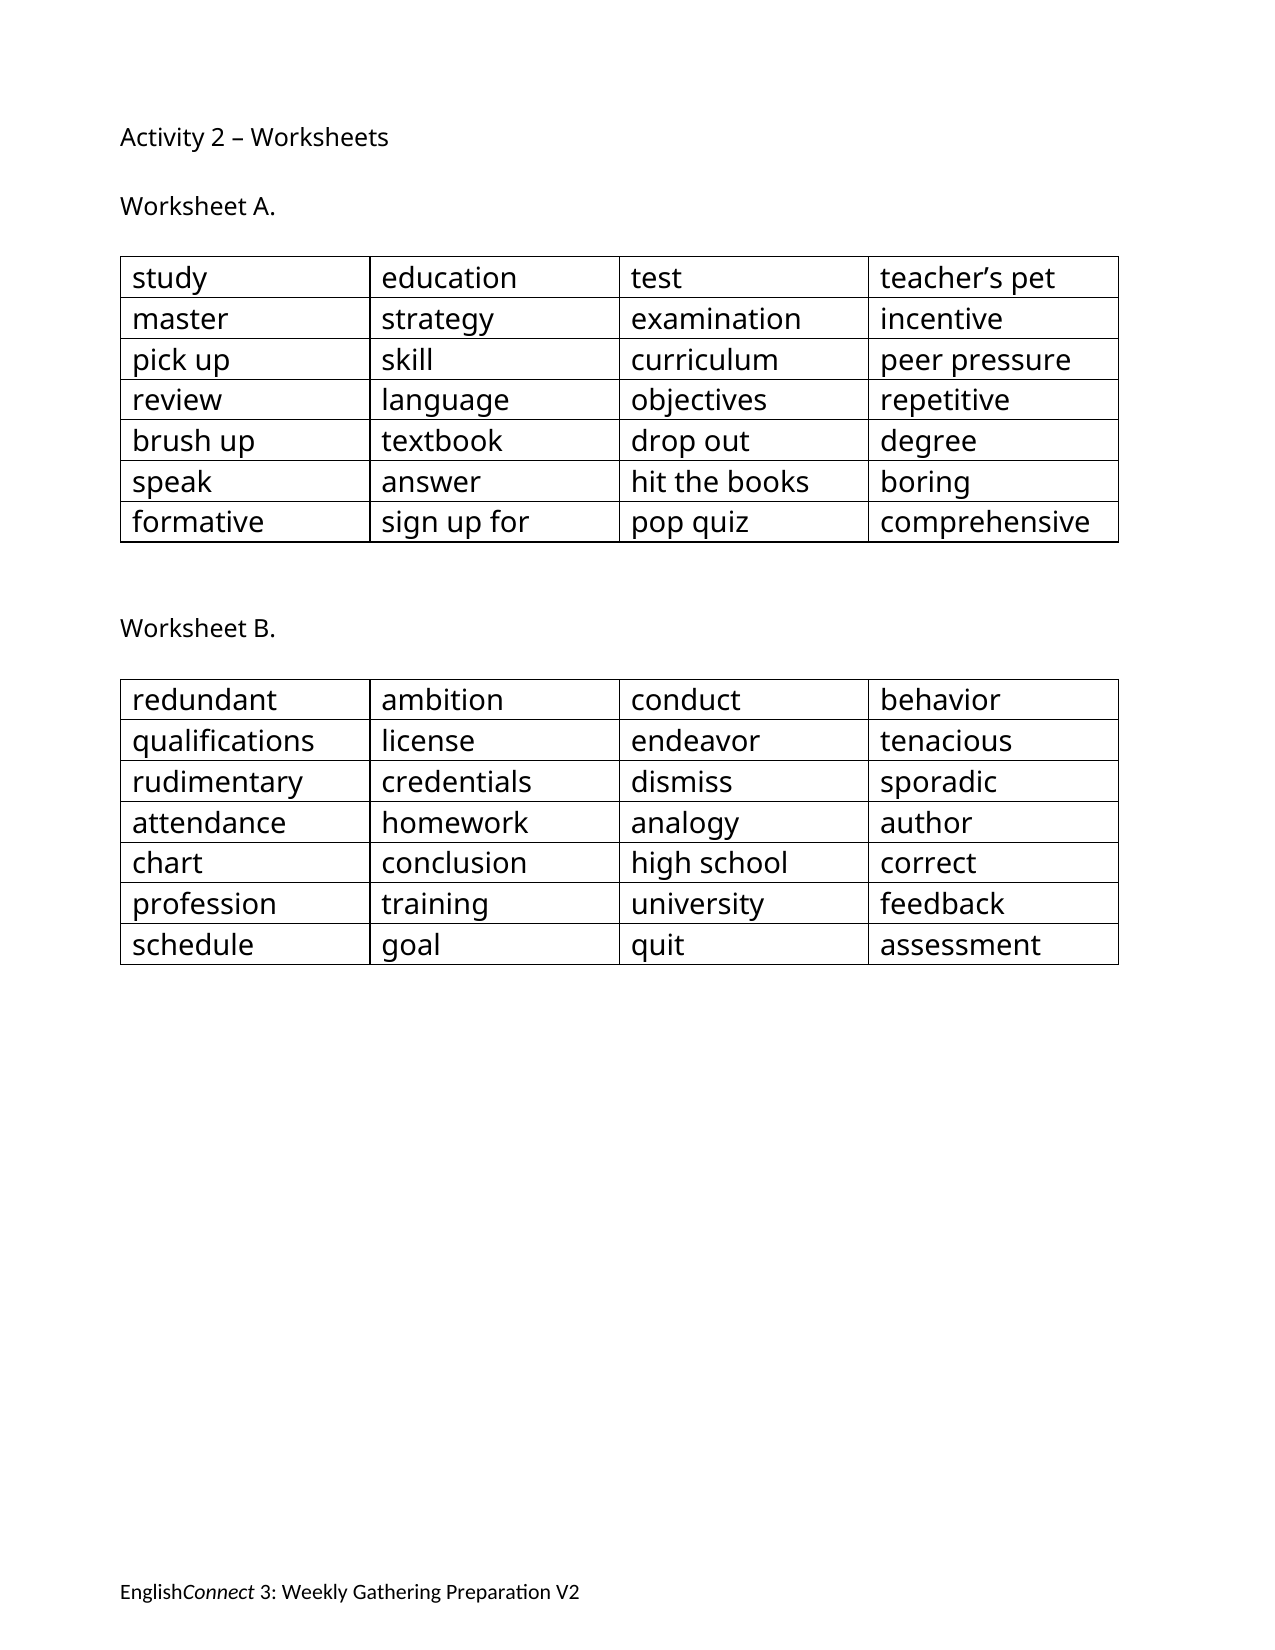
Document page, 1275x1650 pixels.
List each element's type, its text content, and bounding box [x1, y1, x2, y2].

table_cell drop out [620, 420, 868, 460]
table_cell license [371, 720, 619, 760]
table_cell strategy [371, 298, 619, 338]
table_cell goal [371, 924, 619, 964]
table_cell attendance [121, 802, 369, 842]
table_cell review [121, 380, 369, 419]
table_cell examination [620, 298, 868, 338]
table_cell curriculum [620, 339, 868, 378]
table_cell analogy [620, 802, 868, 842]
table_header test [620, 257, 868, 297]
table_cell training [371, 883, 619, 923]
table_cell qualifications [121, 720, 369, 760]
table_cell rudimentary [121, 761, 369, 801]
table_cell feedback [869, 883, 1118, 923]
table_cell high school [620, 843, 868, 882]
text Worksheet A. [120, 188, 1155, 222]
table_cell chart [121, 843, 369, 882]
table_cell degree [869, 420, 1118, 460]
table_cell author [869, 802, 1118, 842]
table_cell homework [371, 802, 619, 842]
table_cell brush up [121, 420, 369, 460]
table_cell answer [371, 461, 619, 501]
table_header conduct [620, 680, 868, 719]
table_cell language [371, 380, 619, 419]
table_cell peer pressure [869, 339, 1118, 378]
table_header education [371, 257, 619, 297]
table_cell credentials [371, 761, 619, 801]
table_cell comprehensive [869, 502, 1118, 541]
table_cell boring [869, 461, 1118, 501]
table_header ambition [371, 680, 619, 719]
table_header teacher’s pet [869, 257, 1118, 297]
table_cell repetitive [869, 380, 1118, 419]
table_cell quit [620, 924, 868, 964]
text Activity 2 – Worksheets [120, 120, 1155, 154]
table_cell university [620, 883, 868, 923]
table_cell formative [121, 502, 369, 541]
table_cell objectives [620, 380, 868, 419]
table_cell pick up [121, 339, 369, 378]
table_cell correct [869, 843, 1118, 882]
table_cell speak [121, 461, 369, 501]
text Worksheet B. [120, 611, 1155, 644]
table_cell conclusion [371, 843, 619, 882]
table_cell master [121, 298, 369, 338]
table_cell incentive [869, 298, 1118, 338]
table_header study [121, 257, 369, 297]
table_cell profession [121, 883, 369, 923]
table_header behavior [869, 680, 1118, 719]
table_header redundant [121, 680, 369, 719]
table_cell sporadic [869, 761, 1118, 801]
table_cell sign up for [371, 502, 619, 541]
table_cell assessment [869, 924, 1118, 964]
table_cell pop quiz [620, 502, 868, 541]
table_cell tenacious [869, 720, 1118, 760]
table_cell schedule [121, 924, 369, 964]
table_cell hit the books [620, 461, 868, 501]
table_cell textbook [371, 420, 619, 460]
table_cell skill [371, 339, 619, 378]
table_cell dismiss [620, 761, 868, 801]
table_cell endeavor [620, 720, 868, 760]
